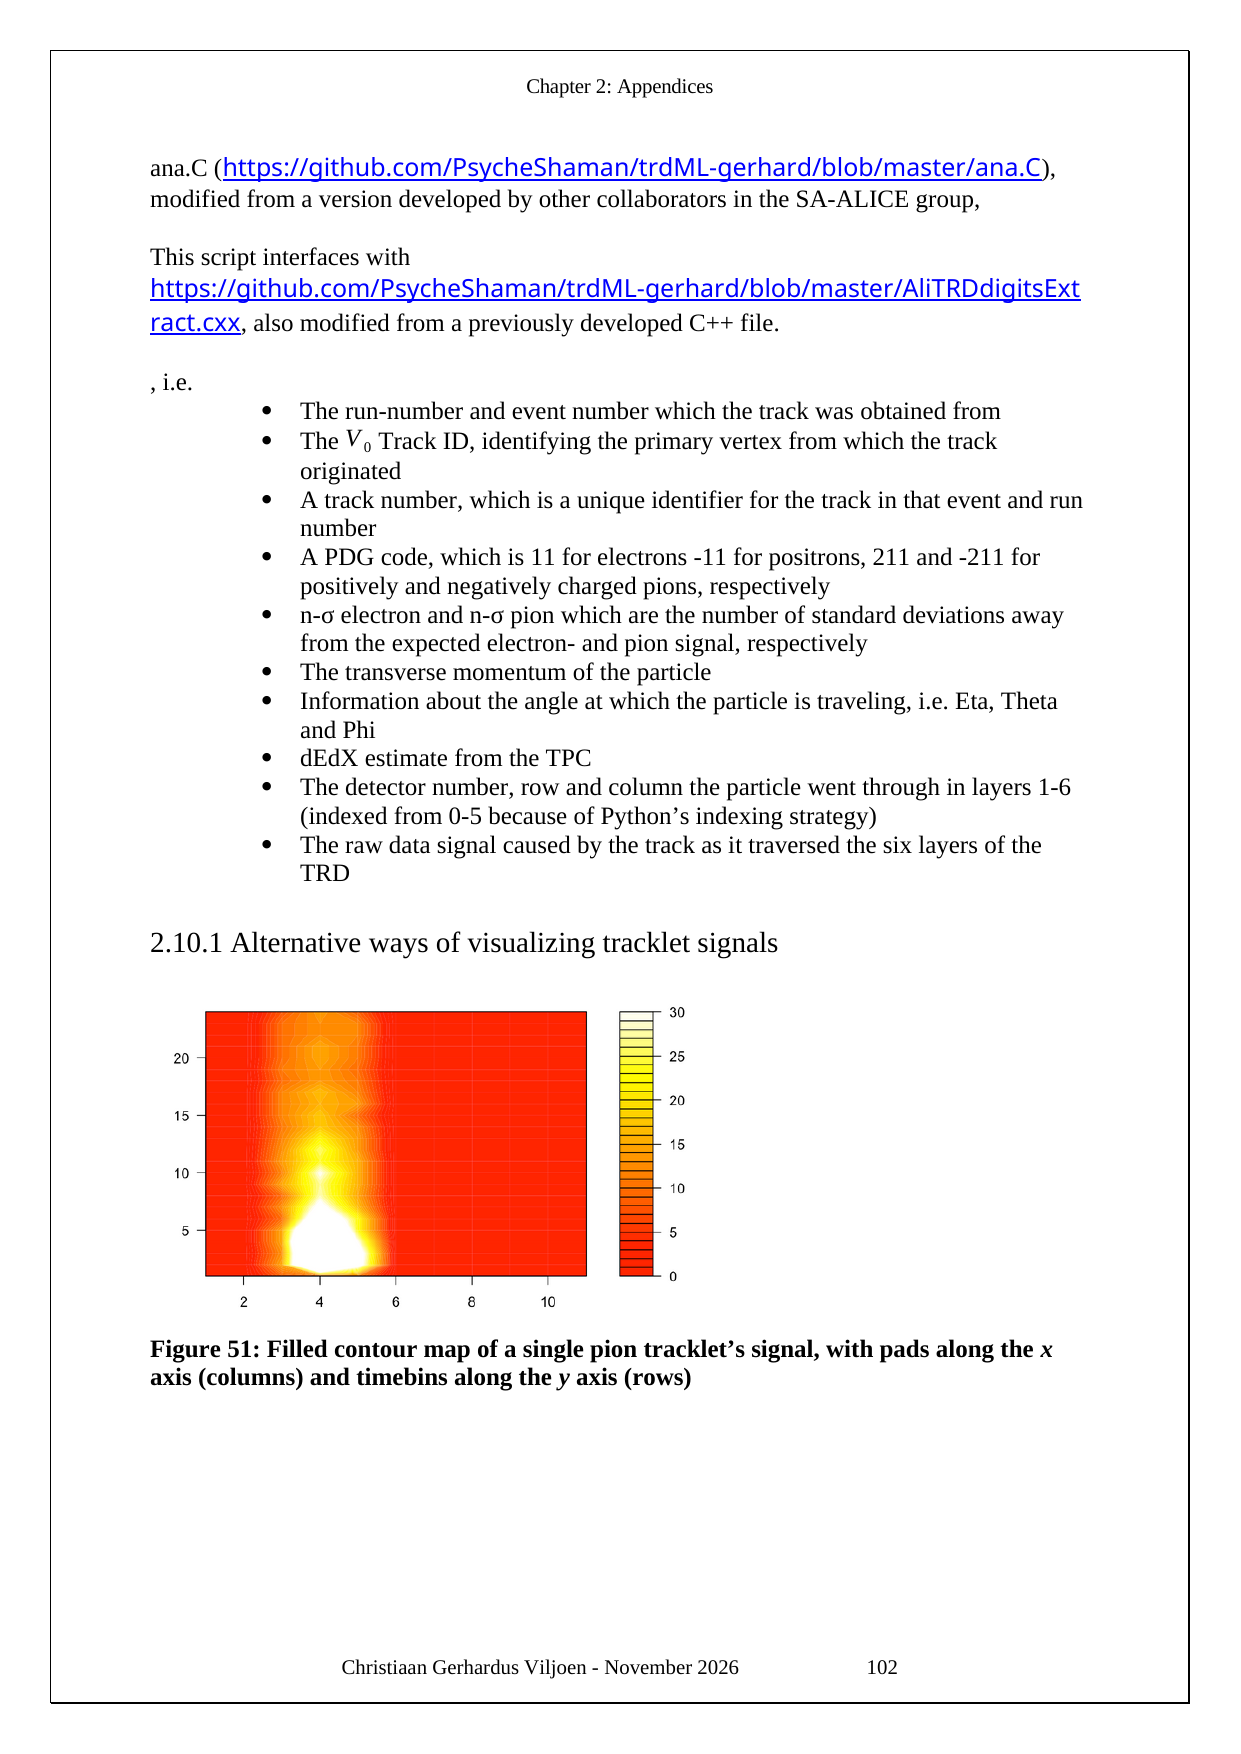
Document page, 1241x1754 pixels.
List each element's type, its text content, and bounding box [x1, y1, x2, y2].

list dEdX estimate from the TPC [262, 743, 1089, 772]
text , i.e. [150, 367, 1089, 396]
list A PDG code, which is 11 for electrons -11 for positrons, 211 and -211 for positively and negatively charged pions, respectively [262, 542, 1089, 600]
text This script interfaces with https://github.com/PsycheShaman/trdML-gerhard/blob/master/AliTRDdigitsExtract.cxx, also modified from a previously developed C++ file. [150, 242, 1089, 338]
list Information about the angle at which the particle is traveling, i.e. Eta, Theta and Phi [262, 686, 1089, 743]
list The raw data signal caused by the track as it traversed the six layers of the TRD [262, 830, 1089, 887]
picture [150, 970, 713, 1334]
list A track number, which is a unique identifier for the track in that event and run number [262, 485, 1089, 542]
subtitle Alternative ways of visualizing tracklet signals [150, 925, 1089, 958]
list The Track ID, identifying the primary vertex from which the track originated [262, 425, 1089, 485]
list n-σ electron and n-σ pion which are the number of standard deviations away from the expected electron- and pion signal, respectively [262, 600, 1089, 657]
list The run-number and event number which the track was obtained from [262, 396, 1089, 425]
list The transverse momentum of the particle [262, 657, 1089, 686]
text ana.C (https://github.com/PsycheShaman/trdML-gerhard/blob/master/ana.C), modified from a version developed by other collaborators in the SA-ALICE group, [150, 150, 1089, 213]
list The detector number, row and column the particle went through in layers 1-6 (indexed from 0-5 because of Python’s indexing strategy) [262, 772, 1089, 830]
